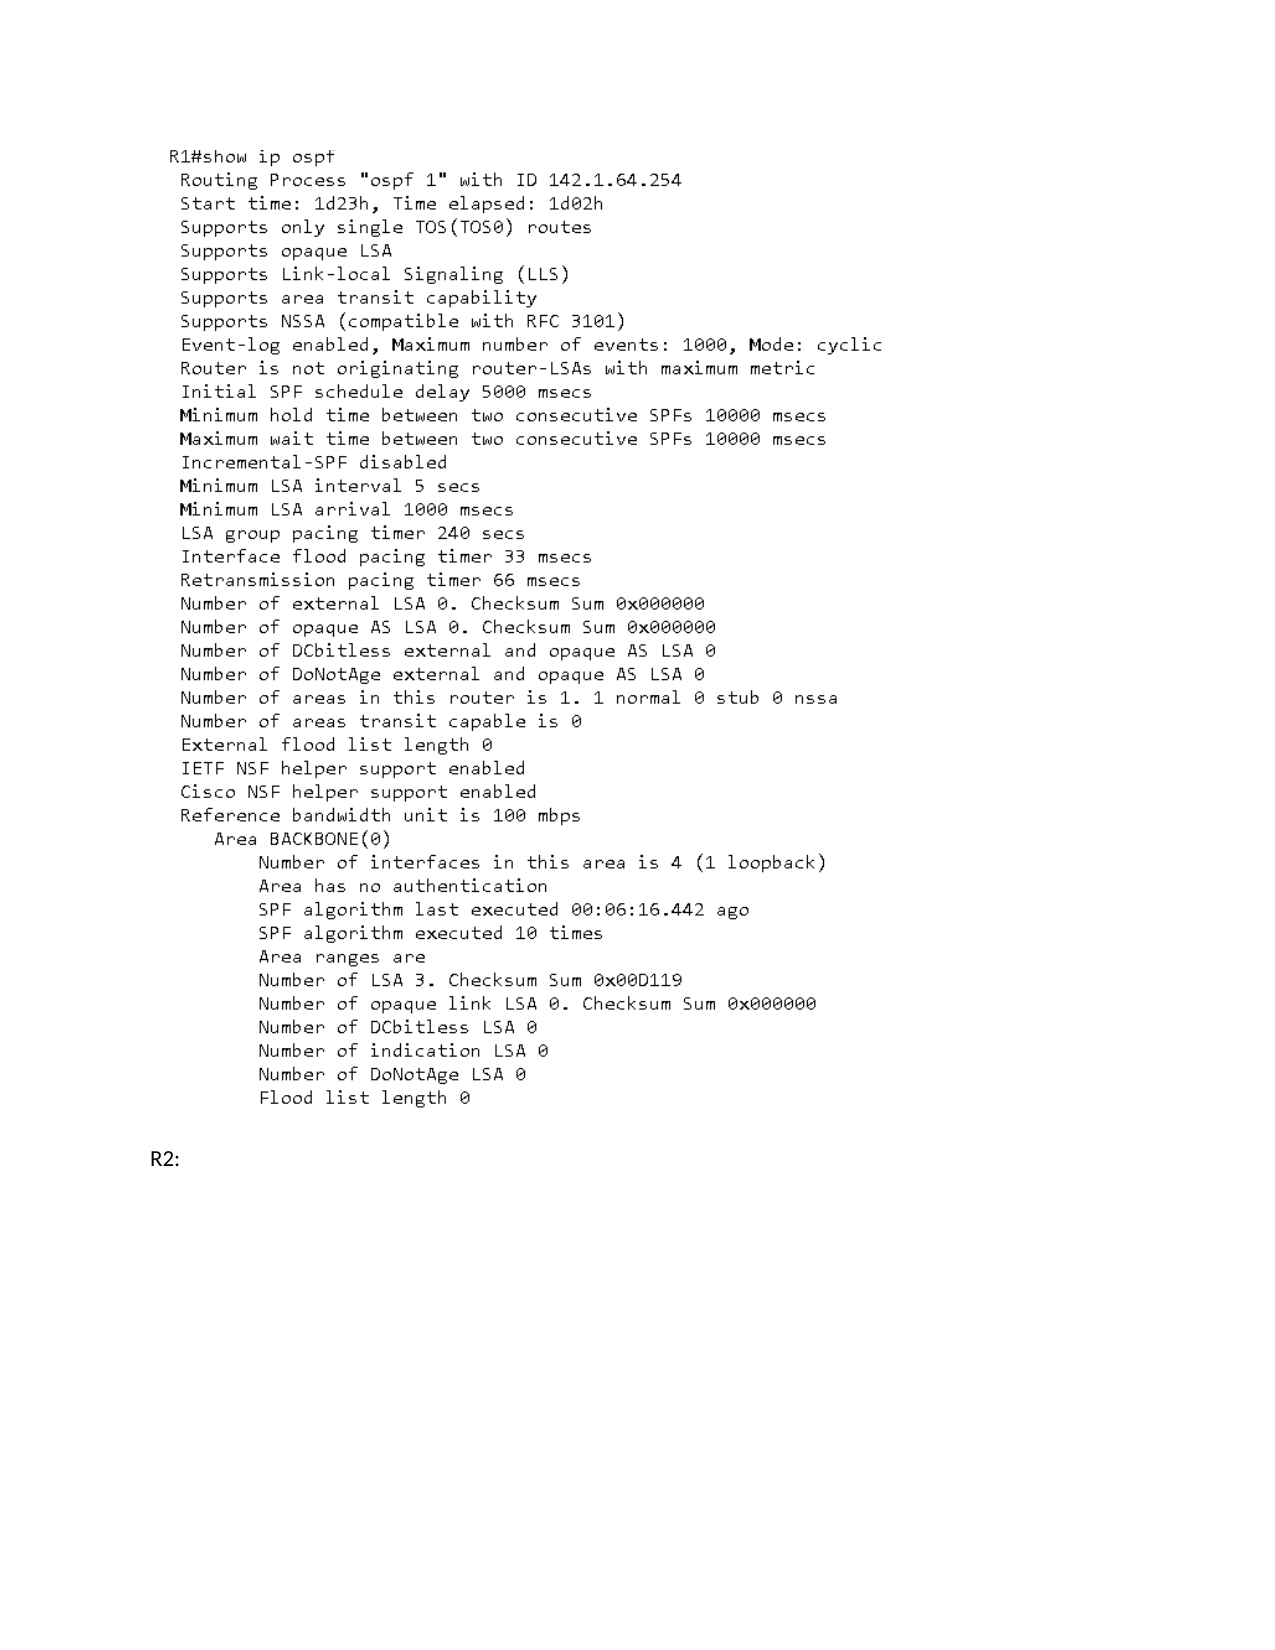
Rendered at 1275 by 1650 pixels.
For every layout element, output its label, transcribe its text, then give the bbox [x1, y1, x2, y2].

text R2: [150, 1144, 1125, 1172]
